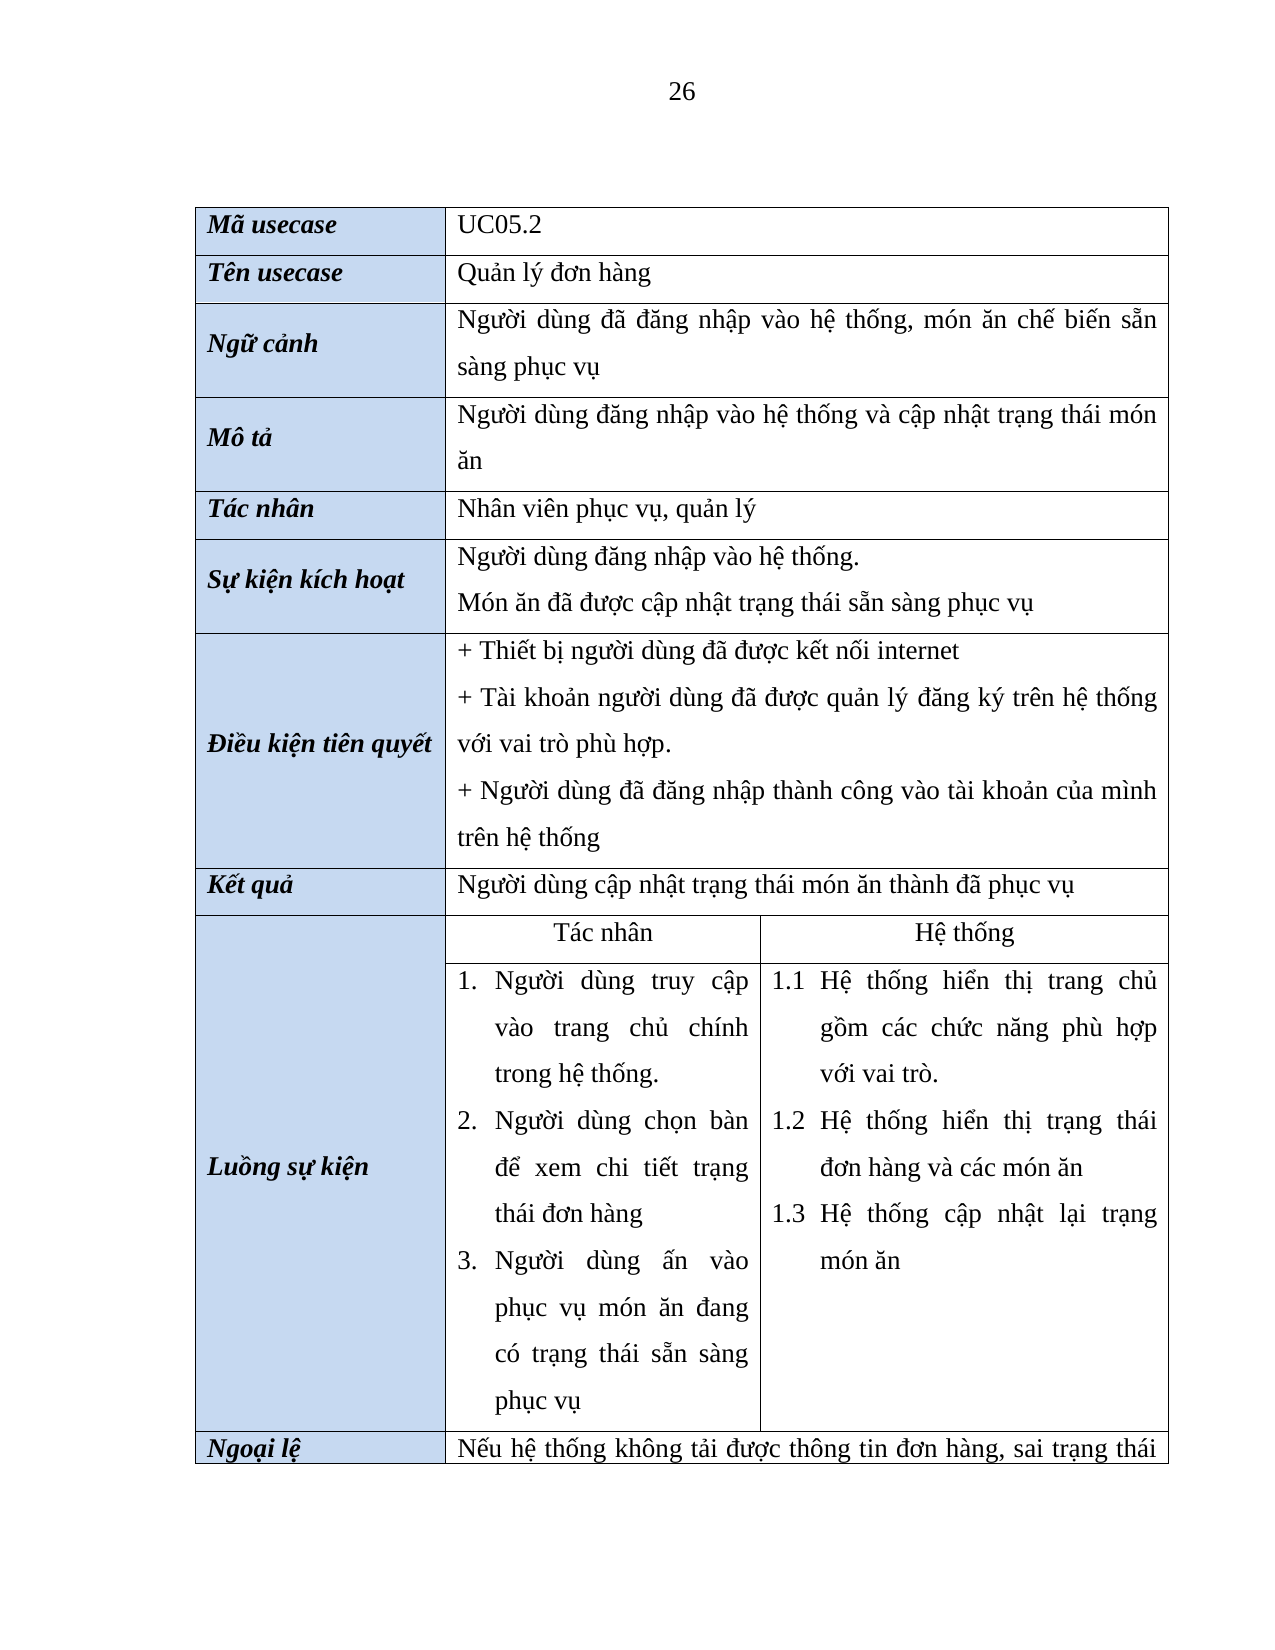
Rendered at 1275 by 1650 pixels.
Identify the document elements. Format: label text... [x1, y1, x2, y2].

table_cell Sự kiện kích hoạt [196, 540, 445, 633]
table_cell Người dùng đăng nhập vào hệ thống và cập nhật trạng thái món ăn [446, 398, 1168, 491]
table_cell Ngoại lệ [196, 1432, 445, 1463]
table_cell Mô tả [196, 398, 445, 491]
table_cell Người dùng cập nhật trạng thái món ăn thành đã phục vụ [446, 869, 1168, 915]
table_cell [446, 1432, 1168, 1463]
table_cell Hệ thống [761, 916, 1168, 963]
table_cell Người dùng đăng nhập vào hệ thống. Món ăn đã được cập nhật trạng thái sẵn sàng phục vụ [446, 540, 1168, 633]
table_cell Kết quả [196, 869, 445, 915]
table_cell Ngữ cảnh [196, 304, 445, 397]
table_cell + Thiết bị người dùng đã được kết nối internet + Tài khoản người dùng đã được quản lý đăng ký trên hệ thống với vai trò phù hợp. + Người dùng đã đăng nhập thành công vào tài khoản của mình trên hệ thống [446, 634, 1168, 868]
table_cell Người dùng đã đăng nhập vào hệ thống, món ăn chế biến sẵn sàng phục vụ [446, 304, 1168, 397]
table_cell Quản lý đơn hàng [446, 256, 1168, 302]
table_cell Luồng sự kiện [196, 916, 445, 1431]
table_header Mã usecase [196, 208, 445, 255]
table_header UC05.2 [446, 208, 1168, 255]
table_cell Tác nhân [196, 492, 445, 539]
table_cell Tác nhân [446, 916, 760, 963]
table_cell Điều kiện tiên quyết [196, 634, 445, 868]
table_cell Người dùng truy cập vào trang chủ chính trong hệ thống. Người dùng chọn bàn để xem chi tiết trạng thái đơn hàng Người dùng ấn vào phục vụ món ăn đang có trạng thái sẵn sàng phục vụ [446, 964, 760, 1431]
table_cell Tên usecase [196, 256, 445, 302]
table_cell Nhân viên phục vụ, quản lý [446, 492, 1168, 539]
table_cell Hệ thống hiển thị trang chủ gồm các chức năng phù hợp với vai trò. Hệ thống hiển thị trạng thái đơn hàng và các món ăn Hệ thống cập nhật lại trạng món ăn [761, 964, 1168, 1431]
